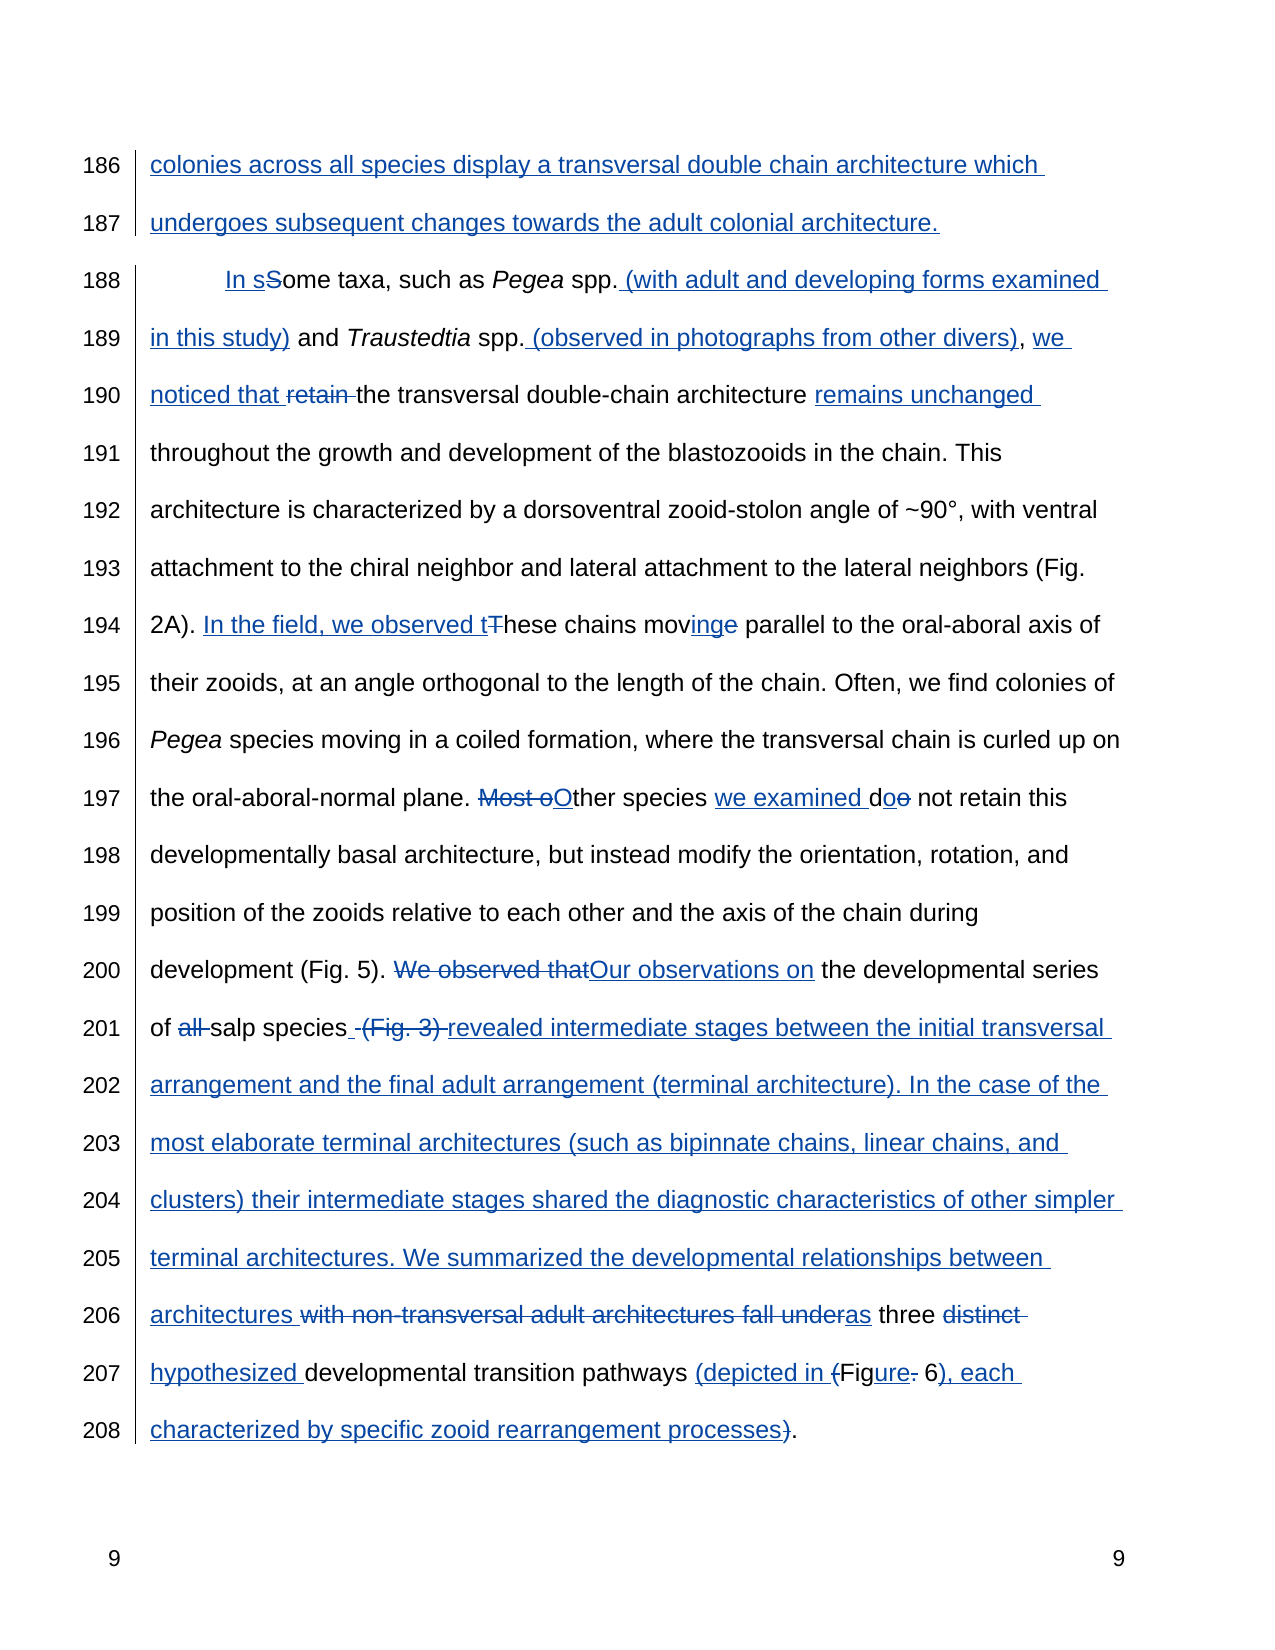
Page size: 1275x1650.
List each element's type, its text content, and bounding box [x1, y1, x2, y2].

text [150, 150, 1125, 236]
text ome taxa, such as Pegea spp. and Traustedtia spp., the transversal double-chain architecture throughout the growth and development of the blastozooids in the chain. This architecture is characterized by a dorsoventral zooid-stolon angle of ~90°, with ventral attachment to the chiral neighbor and lateral attachment to the lateral neighbors (Fig. 2A). hese chains mov parallel to the oral-aboral axis of their zooids, at an angle orthogonal to the length of the chain. Often, we find colonies of Pegea species moving in a coiled formation, where the transversal chain is curled up on the oral-aboral-normal plane. ther species d not retain this developmentally basal architecture, but instead modify the orientation, rotation, and position of the zooids relative to each other and the axis of the chain during development (Fig. 5). the developmental series of salp species three developmental transition pathways Fig 6. [150, 265, 1125, 1444]
